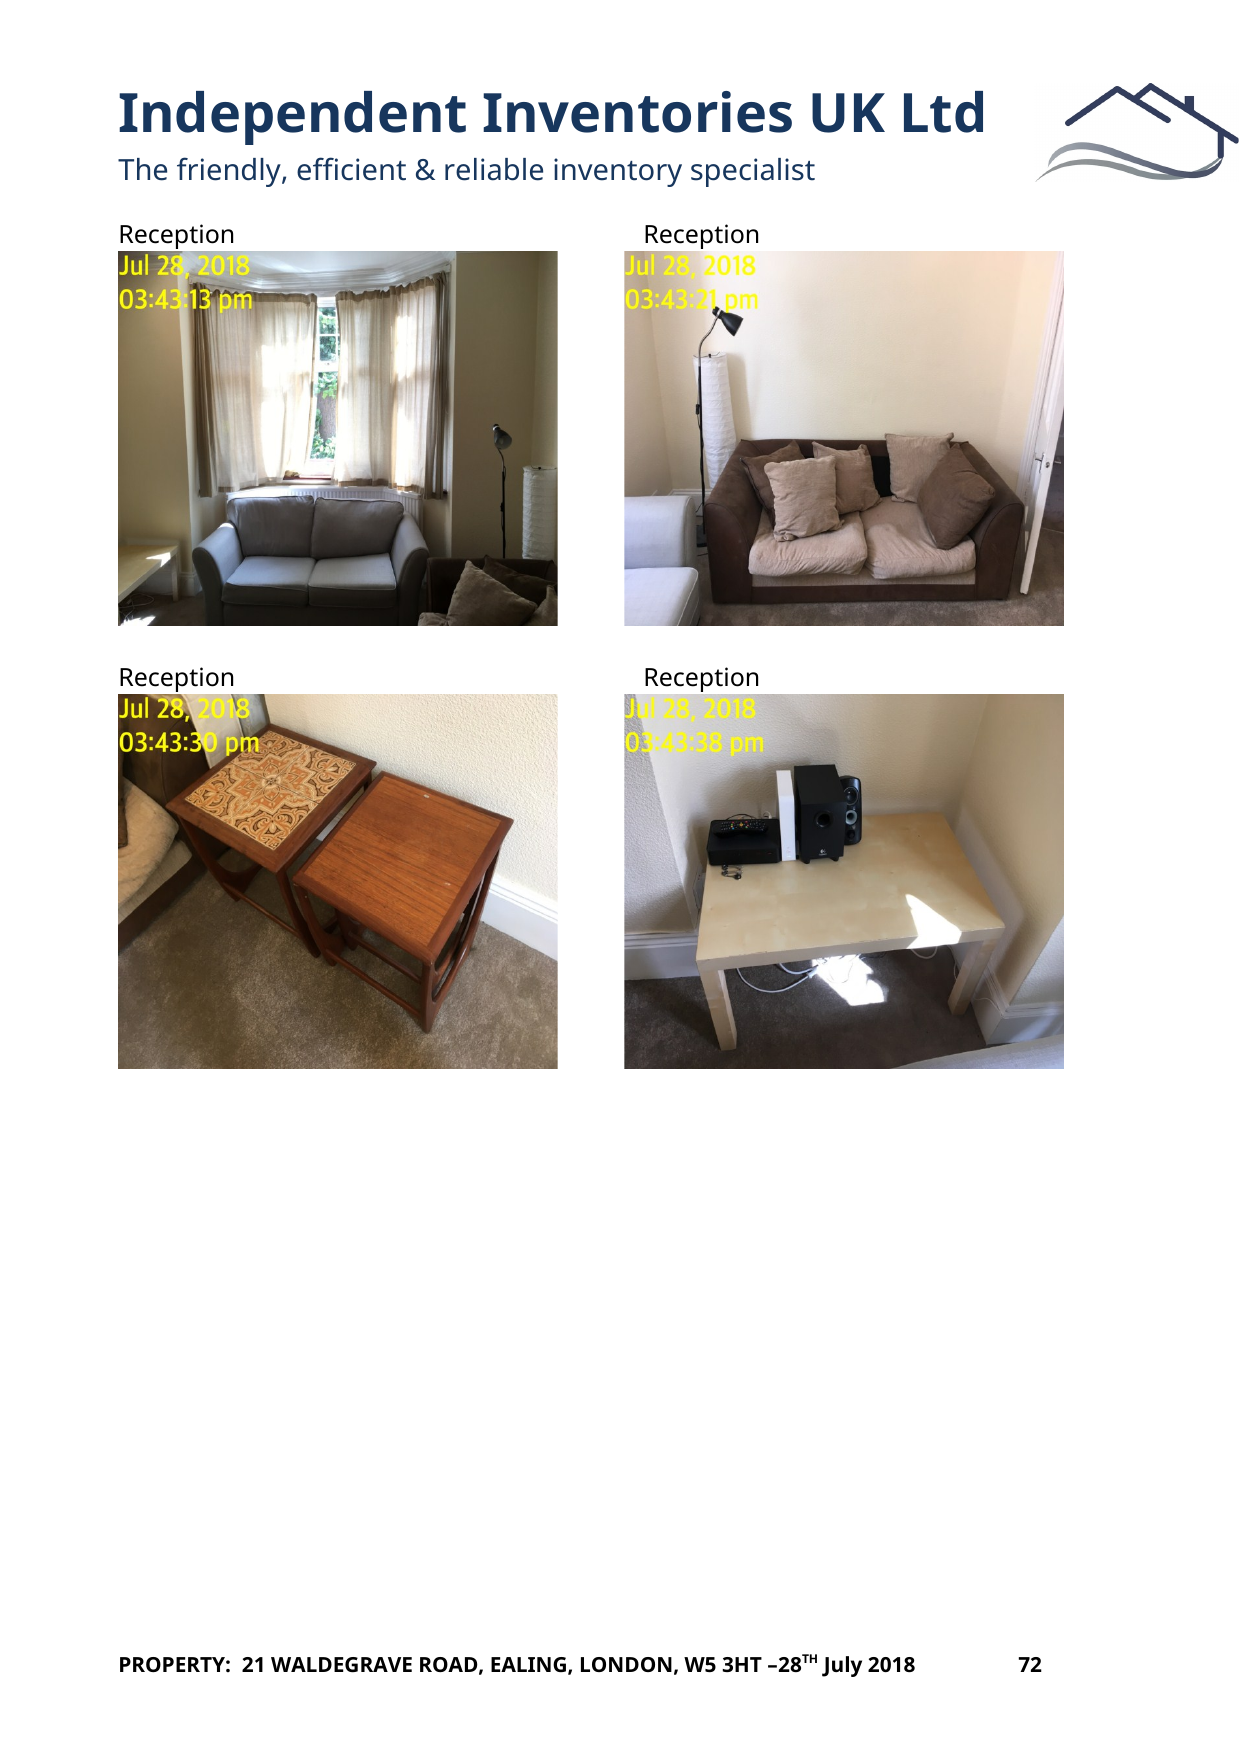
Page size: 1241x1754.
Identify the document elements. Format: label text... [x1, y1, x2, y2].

picture [624, 251, 1064, 626]
text Reception Reception [118, 660, 1087, 694]
picture [1034, 83, 1239, 181]
picture [118, 694, 558, 1069]
picture [118, 251, 558, 626]
text Reception Reception [118, 217, 1087, 251]
picture [624, 694, 1064, 1069]
